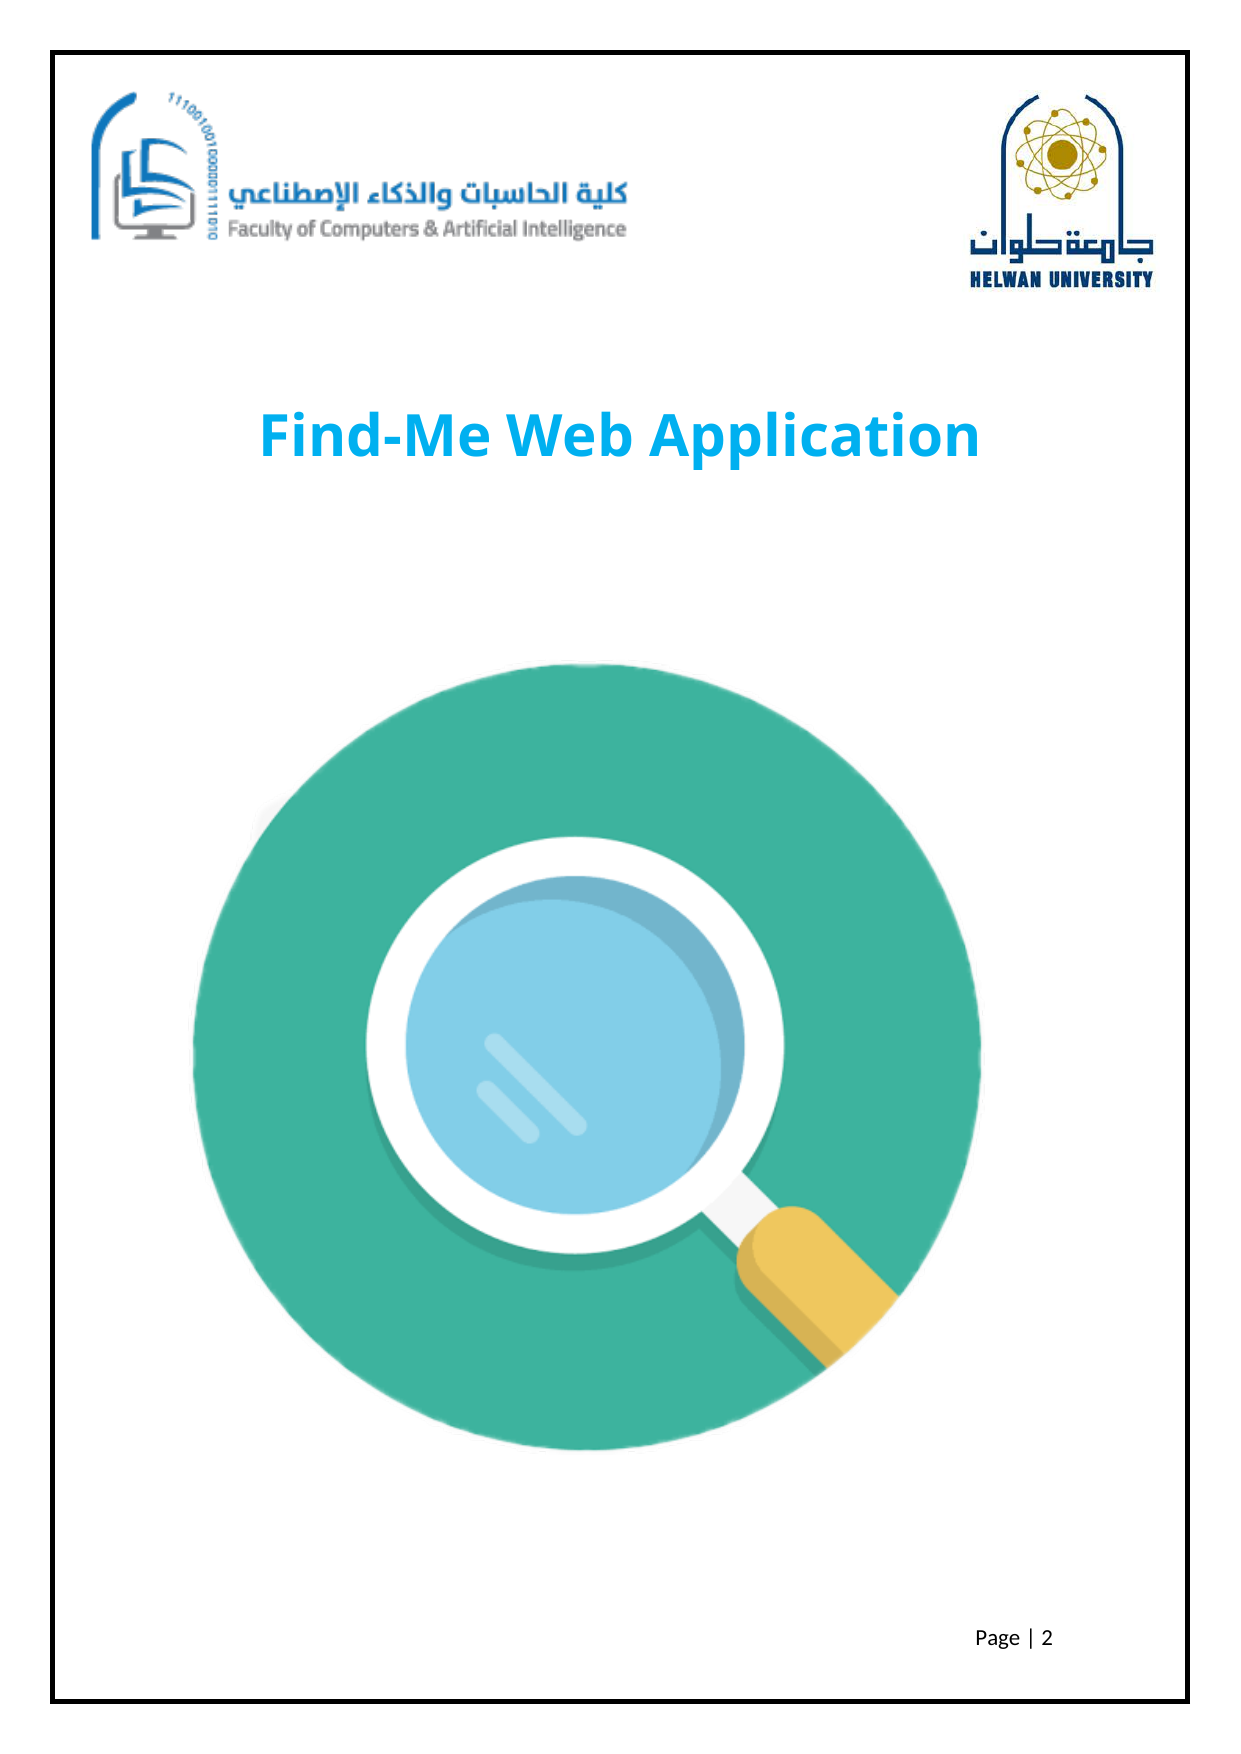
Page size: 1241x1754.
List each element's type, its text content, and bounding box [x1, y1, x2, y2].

text Find-Me Web Application [187, 394, 1053, 473]
picture [961, 90, 1160, 294]
picture [187, 659, 986, 1455]
picture [88, 91, 630, 244]
